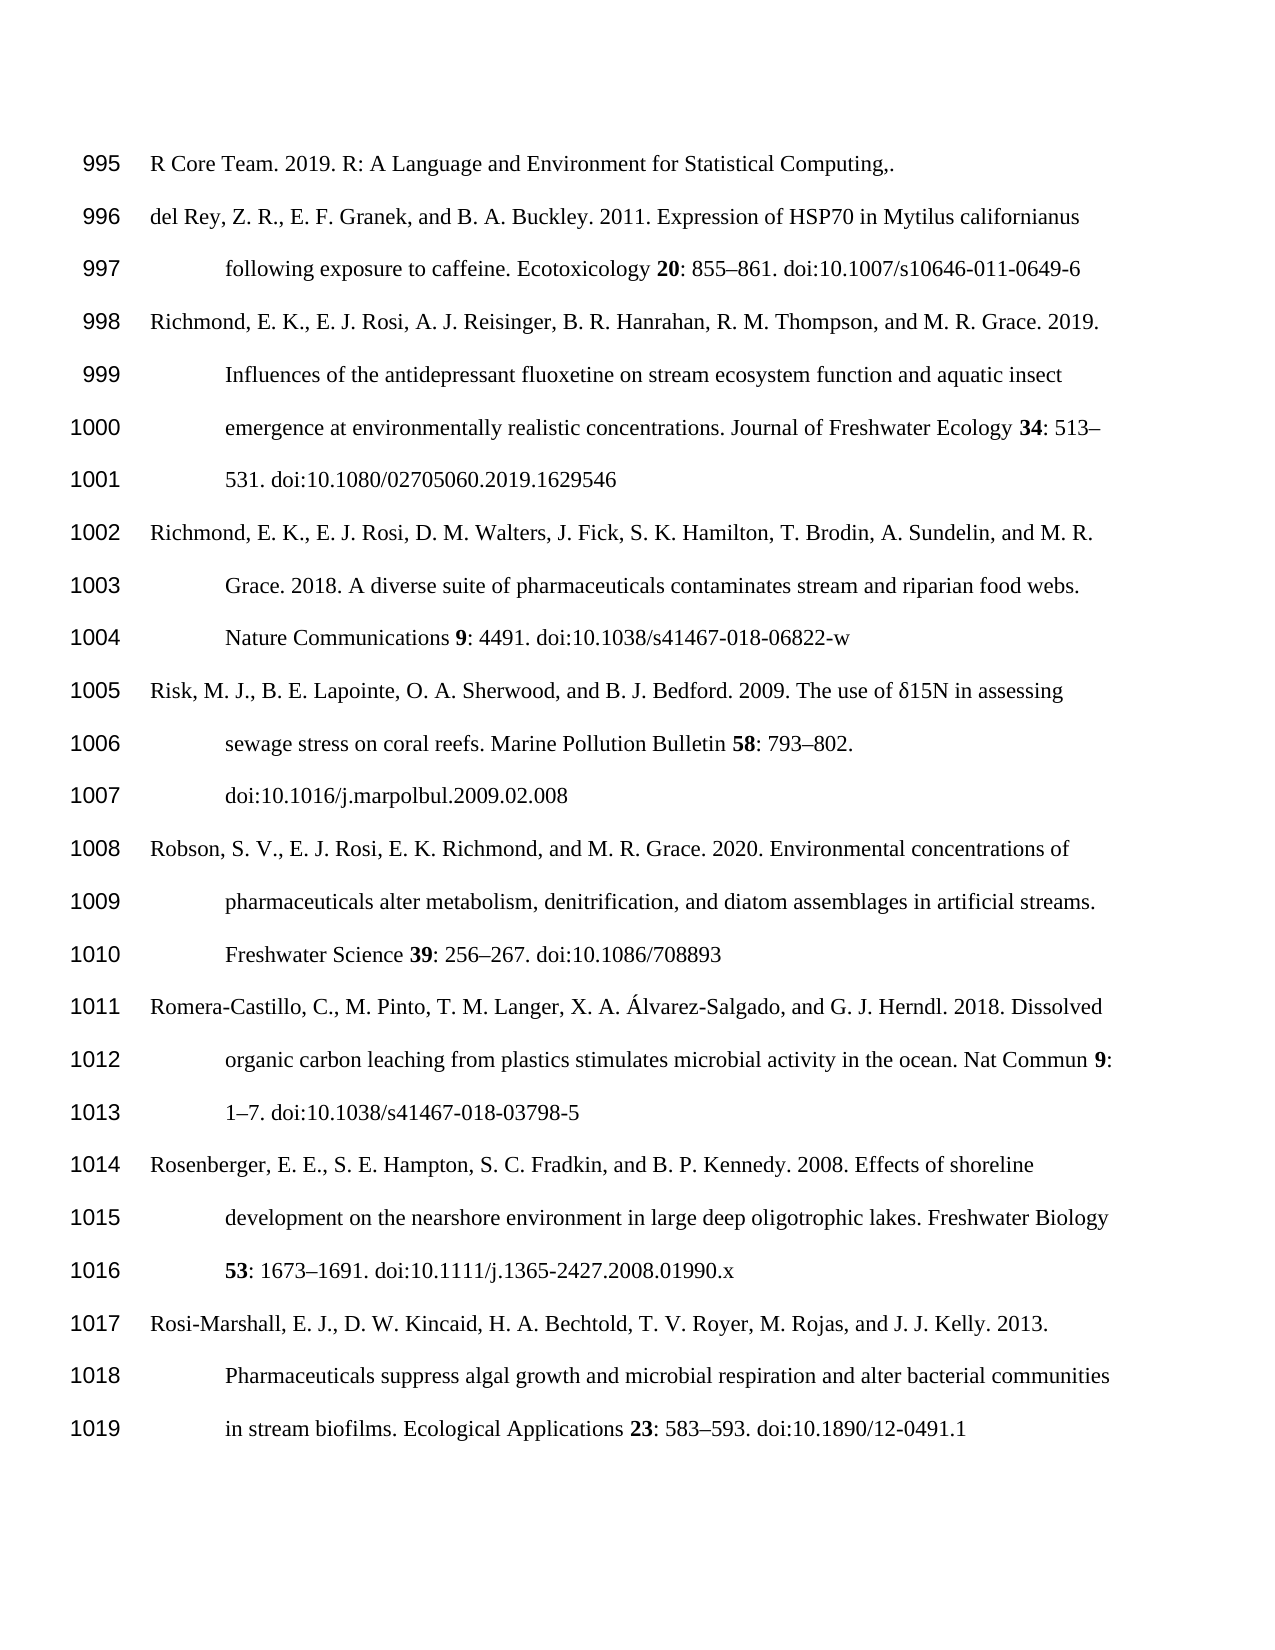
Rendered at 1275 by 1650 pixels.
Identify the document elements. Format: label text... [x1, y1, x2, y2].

text del Rey, Z. R., E. F. Granek, and B. A. Buckley. 2011. Expression of HSP70 in Mytilus californianus following exposure to caffeine. Ecotoxicology 20: 855–861. doi:10.1007/s10646-011-0649-6 [150, 203, 1125, 282]
text Richmond, E. K., E. J. Rosi, D. M. Walters, J. Fick, S. K. Hamilton, T. Brodin, A. Sundelin, and M. R. Grace. 2018. A diverse suite of pharmaceuticals contaminates stream and riparian food webs. Nature Communications 9: 4491. doi:10.1038/s41467-018-06822-w [150, 519, 1125, 651]
text Romera-Castillo, C., M. Pinto, T. M. Langer, X. A. Álvarez-Salgado, and G. J. Herndl. 2018. Dissolved organic carbon leaching from plastics stimulates microbial activity in the ocean. Nat Commun 9: 1–7. doi:10.1038/s41467-018-03798-5 [150, 993, 1125, 1125]
text R Core Team. 2019. R: A Language and Environment for Statistical Computing,. [150, 150, 1125, 176]
text Rosenberger, E. E., S. E. Hampton, S. C. Fradkin, and B. P. Kennedy. 2008. Effects of shoreline development on the nearshore environment in large deep oligotrophic lakes. Freshwater Biology 53: 1673–1691. doi:10.1111/j.1365-2427.2008.01990.x [150, 1151, 1125, 1283]
text Risk, M. J., B. E. Lapointe, O. A. Sherwood, and B. J. Bedford. 2009. The use of δ15N in assessing sewage stress on coral reefs. Marine Pollution Bulletin 58: 793–802. doi:10.1016/j.marpolbul.2009.02.008 [150, 677, 1125, 809]
text Richmond, E. K., E. J. Rosi, A. J. Reisinger, B. R. Hanrahan, R. M. Thompson, and M. R. Grace. 2019. Influences of the antidepressant fluoxetine on stream ecosystem function and aquatic insect emergence at environmentally realistic concentrations. Journal of Freshwater Ecology 34: 513–531. doi:10.1080/02705060.2019.1629546 [150, 308, 1125, 493]
text Robson, S. V., E. J. Rosi, E. K. Richmond, and M. R. Grace. 2020. Environmental concentrations of pharmaceuticals alter metabolism, denitrification, and diatom assemblages in artificial streams. Freshwater Science 39: 256–267. doi:10.1086/708893 [150, 835, 1125, 967]
text Rosi-Marshall, E. J., D. W. Kincaid, H. A. Bechtold, T. V. Royer, M. Rojas, and J. J. Kelly. 2013. Pharmaceuticals suppress algal growth and microbial respiration and alter bacterial communities in stream biofilms. Ecological Applications 23: 583–593. doi:10.1890/12-0491.1 [150, 1309, 1125, 1441]
